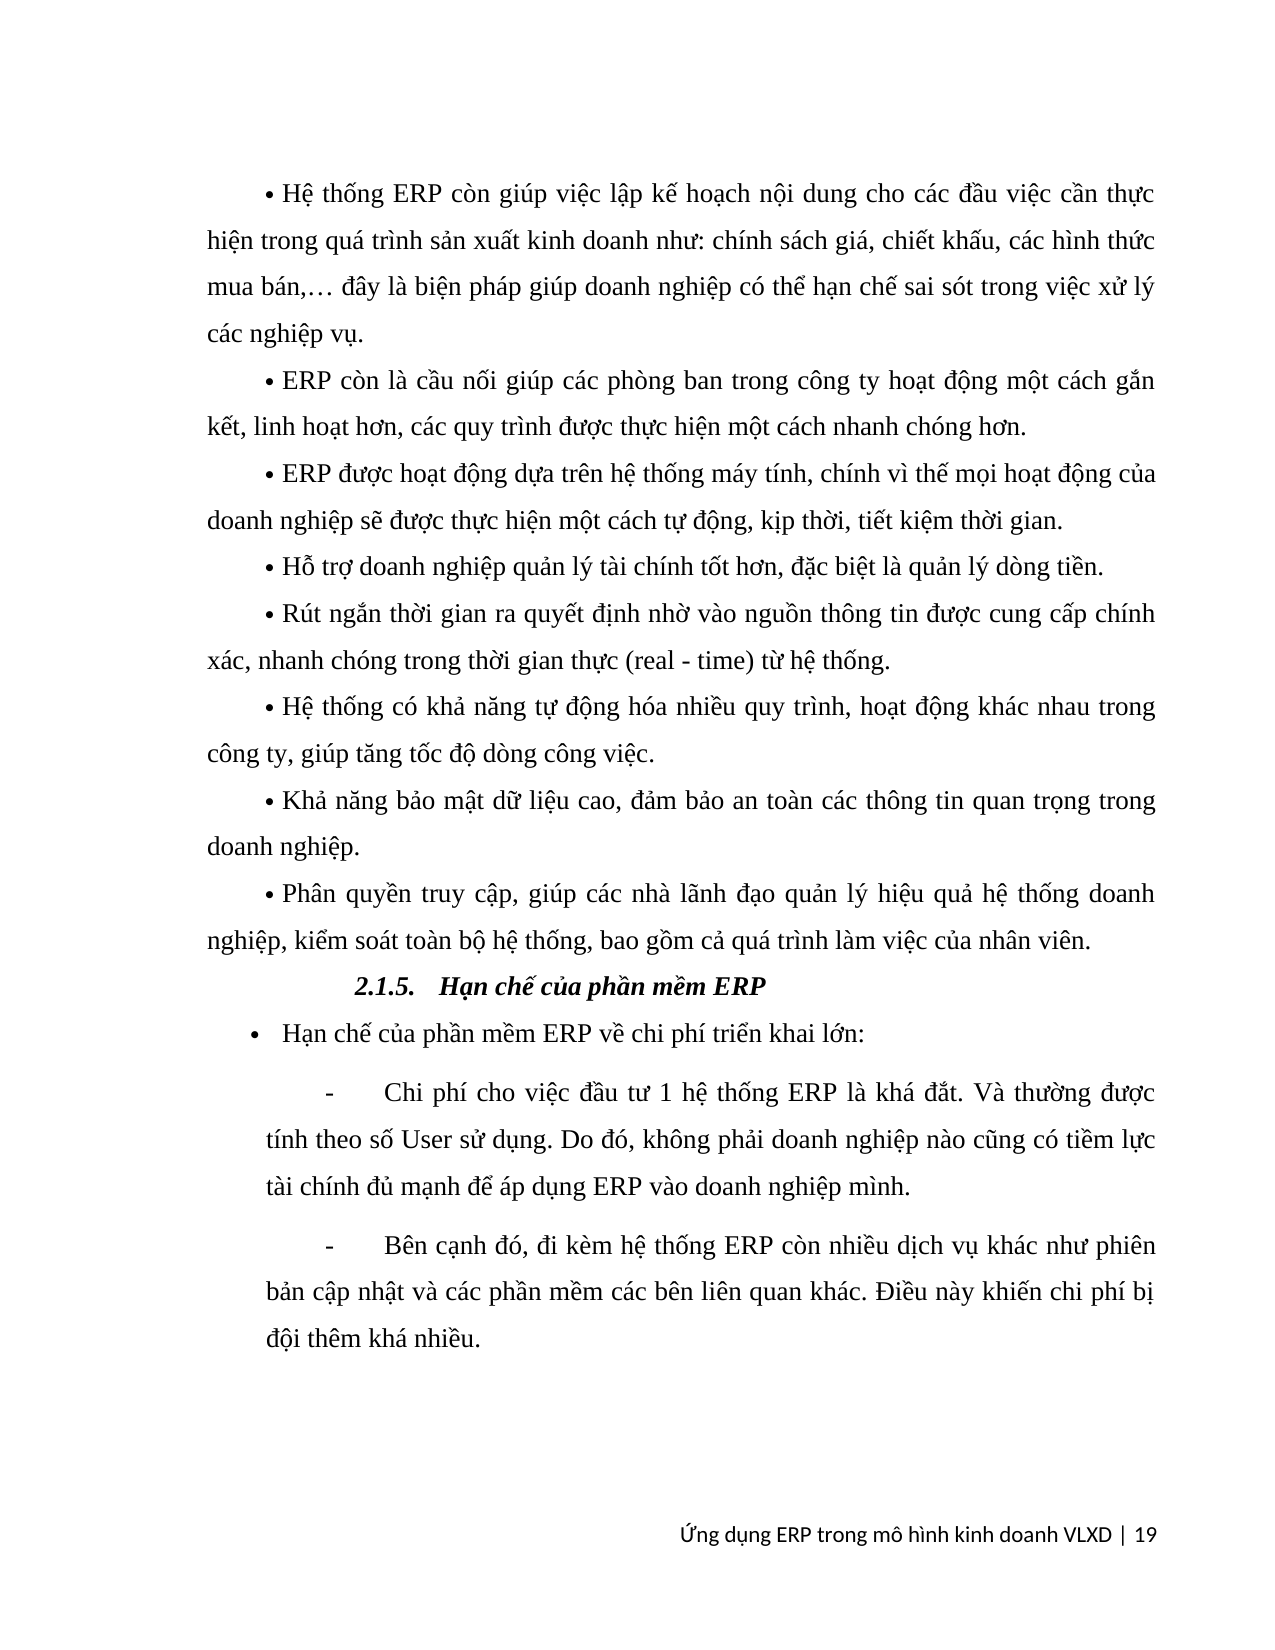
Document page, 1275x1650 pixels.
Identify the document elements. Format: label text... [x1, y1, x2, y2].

list Chi phí cho việc đầu tư 1 hệ thống ERP là khá đắt. Và thường được tính theo số User sử dụng. Do đó, không phải doanh nghiệp nào cũng có tiềm lực tài chính đủ mạnh để áp dụng ERP vào doanh nghiệp mình. [266, 1154, 1157, 1201]
list ERP được hoạt động dựa trên hệ thống máy tính, chính vì thế mọi hoạt động của doanh nghiệp sẽ được thực hiện một cách tự động, kịp thời, tiết kiệm thời gian. [207, 457, 1157, 535]
list Hỗ trợ doanh nghiệp quản lý tài chính tốt hơn, đặc biệt là quản lý dòng tiền. [207, 551, 1157, 582]
list Hệ thống ERP còn giúp việc lập kế hoạch nội dung cho các đầu việc cần thực hiện trong quá trình sản xuất kinh doanh như: chính sách giá, chiết khấu, các hình thức mua bán,… đây là biện pháp giúp doanh nghiệp có thể hạn chế sai sót trong việc xử lý các nghiệp vụ. [207, 177, 1157, 348]
list Hạn chế của phần mềm ERP [295, 971, 1157, 1002]
list ERP còn là cầu nối giúp các phòng ban trong công ty hoạt động một cách gắn kết, linh hoạt hơn, các quy trình được thực hiện một cách nhanh chóng hơn. [207, 364, 1157, 442]
list Hạn chế của phần mềm ERP về chi phí triển khai lớn: [207, 1017, 1157, 1048]
list Rút ngắn thời gian ra quyết định nhờ vào nguồn thông tin được cung cấp chính xác, nhanh chóng trong thời gian thực (real - time) từ hệ thống. [207, 597, 1157, 675]
list Hệ thống có khả năng tự động hóa nhiều quy trình, hoạt động khác nhau trong công ty, giúp tăng tốc độ dòng công việc. [207, 691, 1157, 768]
list Chi phí cho việc đầu tư 1 hệ thống ERP là khá đắt. Và thường được tính theo số User sử dụng. Do đó, không phải doanh nghiệp nào cũng có tiềm lực tài chính đủ mạnh để áp dụng ERP vào doanh nghiệp mình. [266, 1076, 1157, 1123]
list Bên cạnh đó, đi kèm hệ thống ERP còn nhiều dịch vụ khác như phiên bản cập nhật và các phần mềm các bên liên quan khác. Điều này khiến chi phí bị đội thêm khá nhiều. [266, 1229, 1157, 1276]
list Khả năng bảo mật dữ liệu cao, đảm bảo an toàn các thông tin quan trọng trong doanh nghiệp. [207, 784, 1157, 862]
list Bên cạnh đó, đi kèm hệ thống ERP còn nhiều dịch vụ khác như phiên bản cập nhật và các phần mềm các bên liên quan khác. Điều này khiến chi phí bị đội thêm khá nhiều. [266, 1307, 1157, 1353]
list Phân quyền truy cập, giúp các nhà lãnh đạo quản lý hiệu quả hệ thống doanh nghiệp, kiểm soát toàn bộ hệ thống, bao gồm cả quá trình làm việc của nhân viên. [207, 877, 1157, 955]
